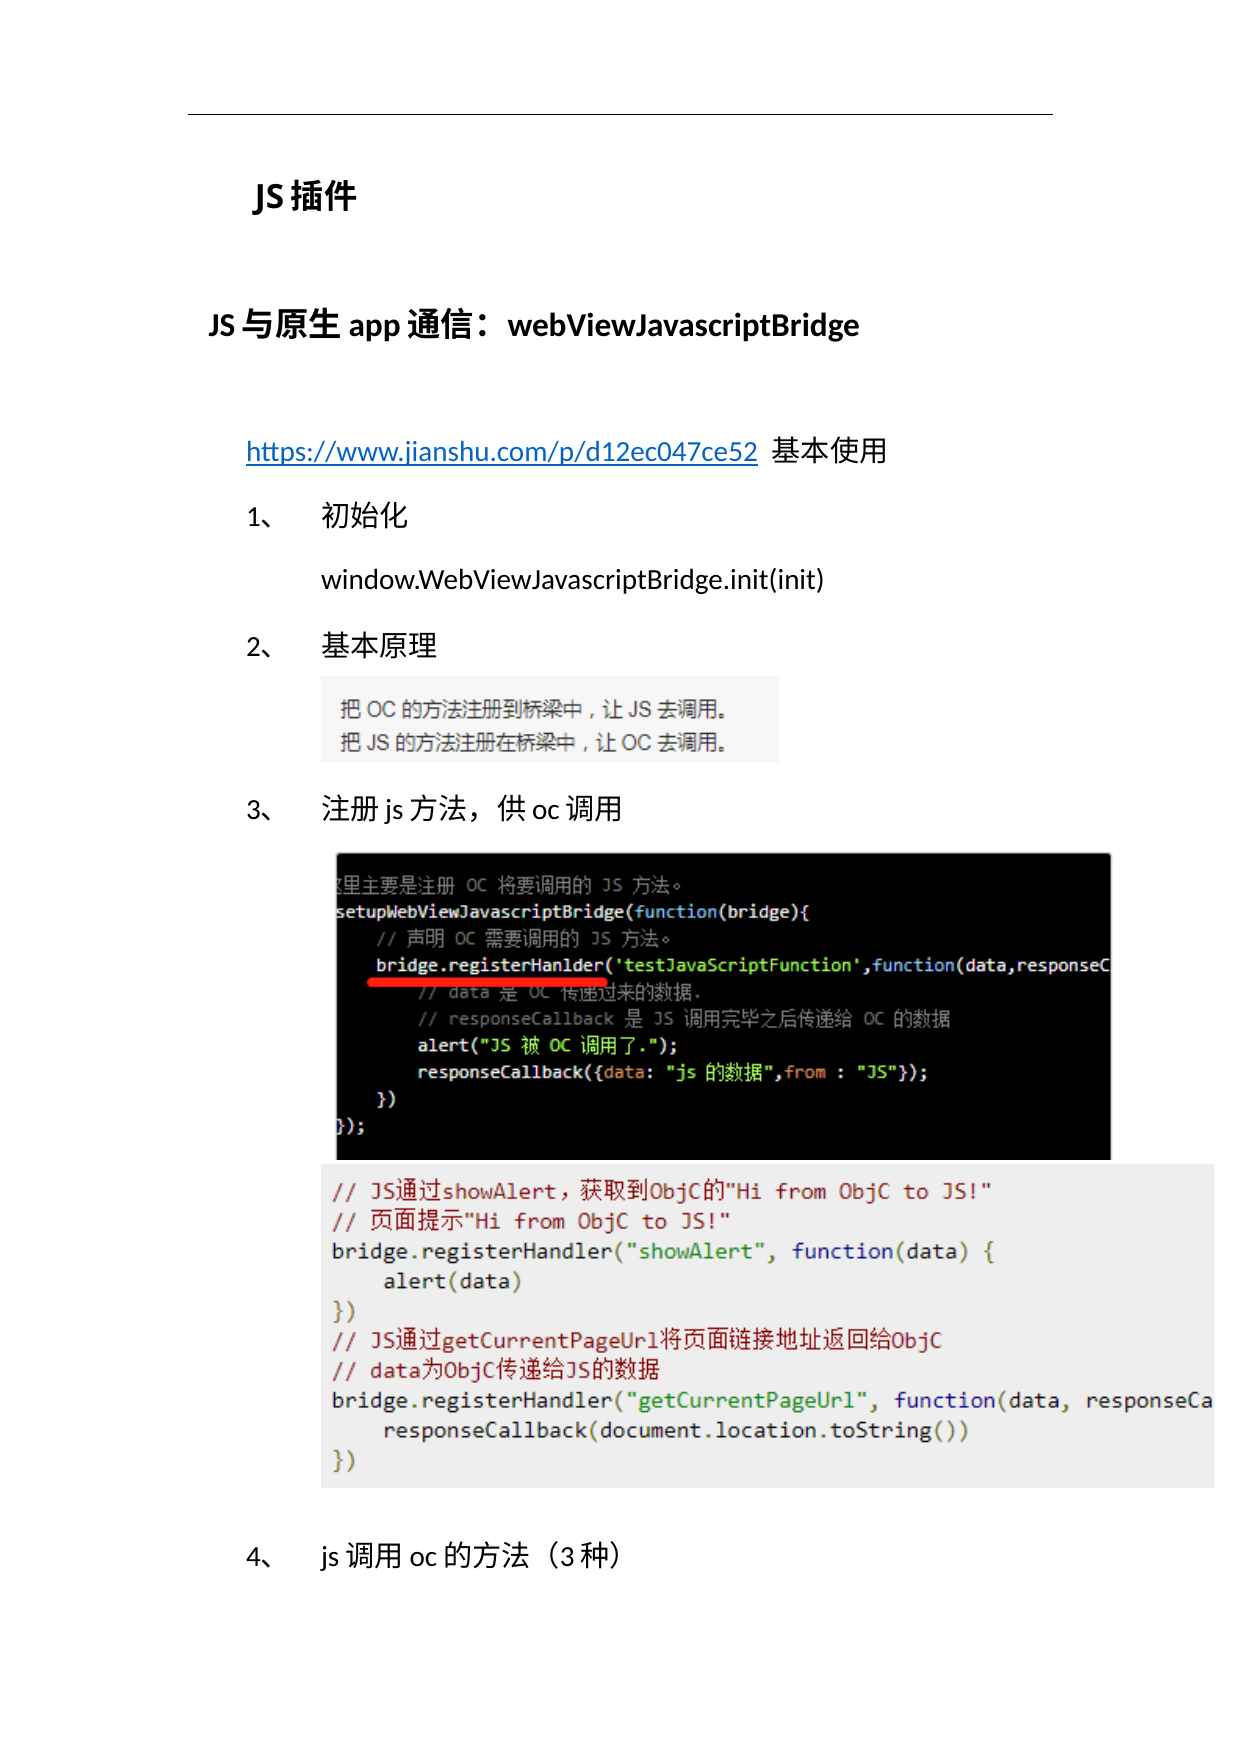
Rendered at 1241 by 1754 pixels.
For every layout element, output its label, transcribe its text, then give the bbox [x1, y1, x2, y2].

list 注册js方法，供oc调用 [246, 774, 1053, 839]
list window.WebViewJavascriptBridge.init(init) [321, 547, 1053, 612]
text https://www.jianshu.com/p/d12ec047ce52 基本使用 [187, 417, 1053, 482]
list 基本原理 [246, 612, 1053, 677]
subtitle JS插件 [187, 162, 1053, 227]
picture [320, 1164, 1215, 1488]
list js调用oc的方法（3种） [246, 1522, 1053, 1587]
picture [320, 839, 1113, 1160]
picture [320, 676, 779, 763]
subtitle JS与原生app通信：webViewJavascriptBridge [187, 289, 1053, 354]
list 初始化 [246, 482, 1053, 547]
